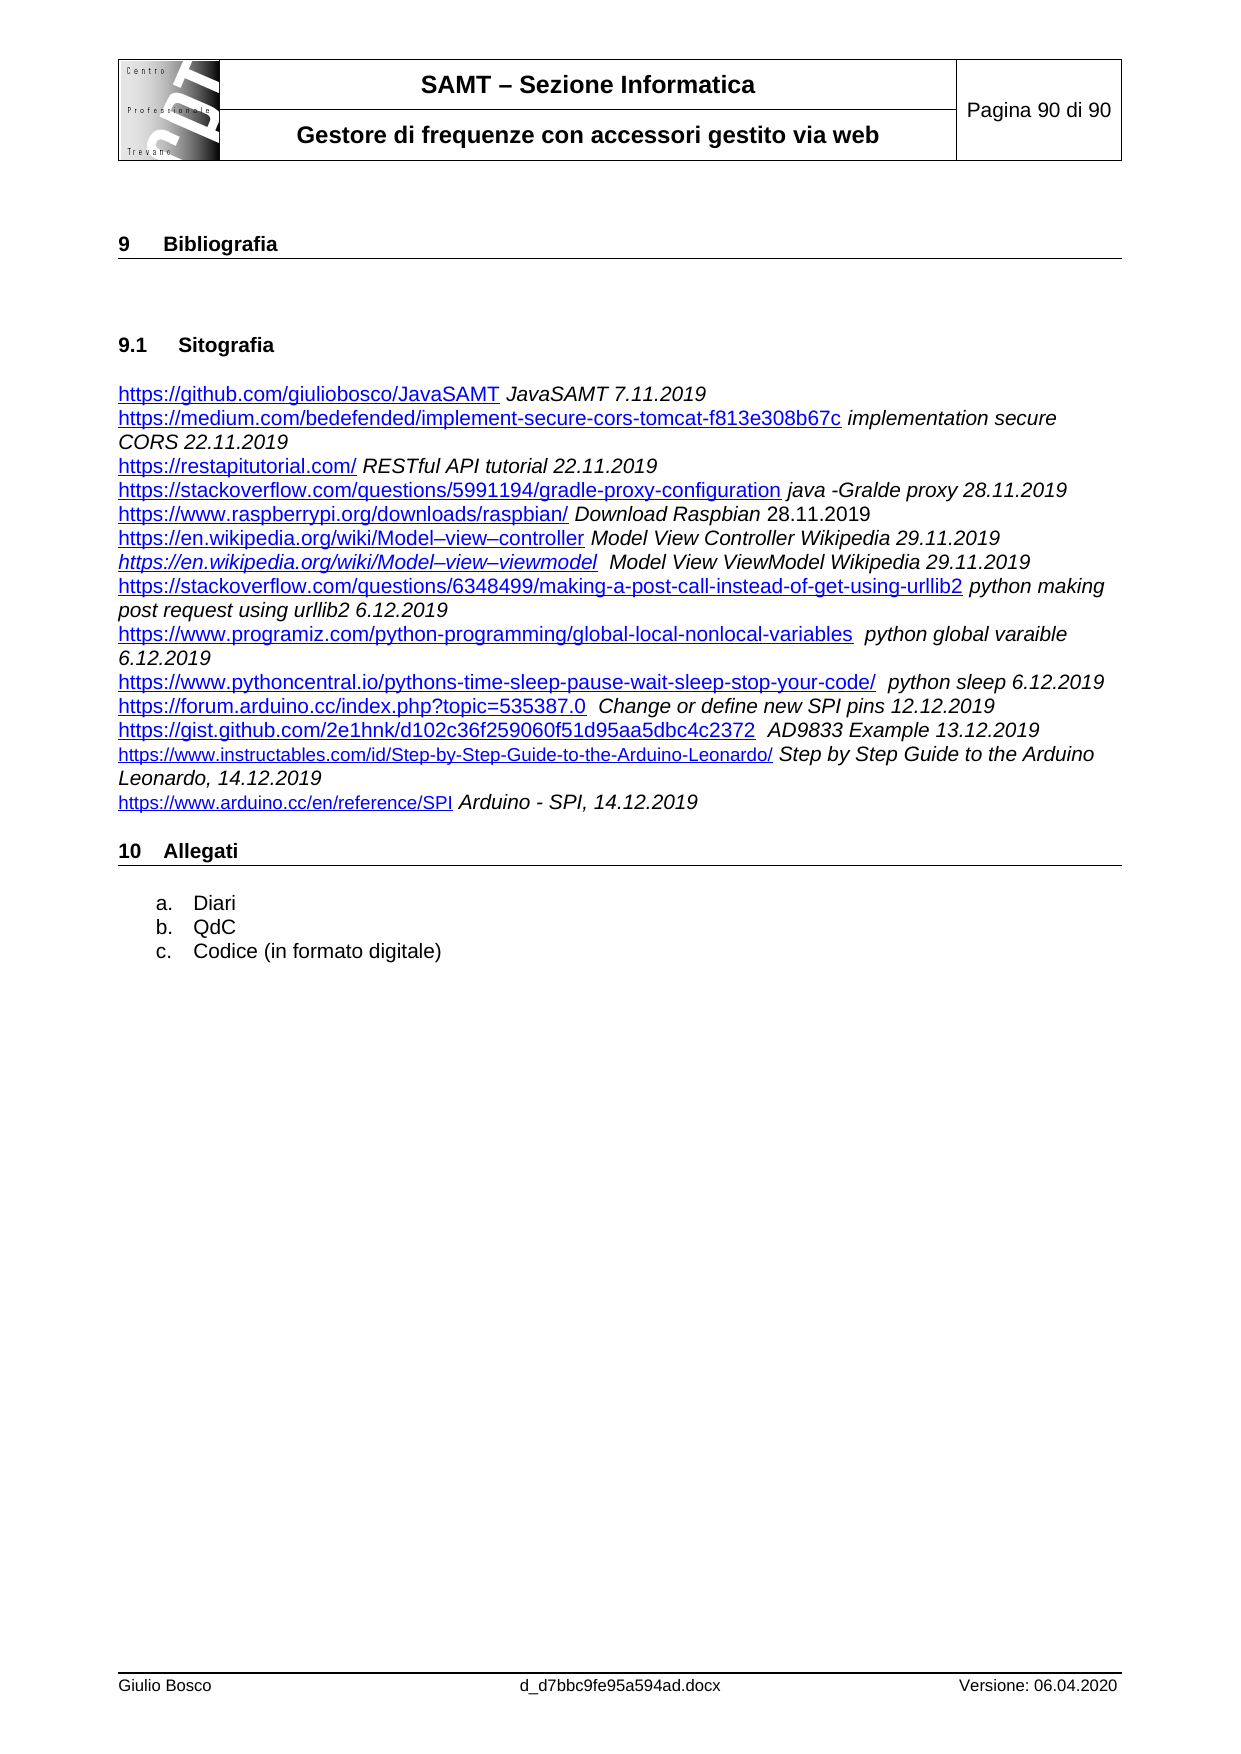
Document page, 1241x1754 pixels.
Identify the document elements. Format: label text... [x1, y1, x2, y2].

text https://en.wikipedia.org/wiki/Model–view–viewmodel Model View ViewModel Wikipedia 29.11.2019 [118, 550, 1122, 574]
text https://www.instructables.com/id/Step-by-Step-Guide-to-the-Arduino-Leonardo/ Step by Step Guide to the Arduino Leonardo, 14.12.2019 [118, 742, 1122, 789]
picture [119, 60, 220, 160]
list Diari [156, 891, 1122, 915]
list Codice (in formato digitale) [156, 939, 1122, 963]
text https://github.com/giuliobosco/JavaSAMT JavaSAMT 7.11.2019 [118, 382, 1122, 406]
text https://stackoverflow.com/questions/6348499/making-a-post-call-instead-of-get-using-urllib2 python making post request using urllib2 6.12.2019 [118, 574, 1122, 622]
subtitle Bibliografia [118, 232, 1122, 258]
text https://www.pythoncentral.io/pythons-time-sleep-pause-wait-sleep-stop-your-code/ python sleep 6.12.2019 [118, 670, 1122, 694]
list QdC [156, 915, 1122, 939]
text https://forum.arduino.cc/index.php?topic=535387.0 Change or define new SPI pins 12.12.2019 [118, 694, 1122, 718]
text https://restapitutorial.com/ RESTful API tutorial 22.11.2019 [118, 454, 1122, 478]
text https://www.programiz.com/python-programming/global-local-nonlocal-variables python global varaible 6.12.2019 [118, 622, 1122, 670]
text https://medium.com/bedefended/implement-secure-cors-tomcat-f813e308b67c implementation secure CORS 22.11.2019 [118, 406, 1122, 454]
text https://www.raspberrypi.org/downloads/raspbian/ Download Raspbian 28.11.2019 [118, 502, 1122, 526]
text https://gist.github.com/2e1hnk/d102c36f259060f51d95aa5dbc4c2372 AD9833 Example 13.12.2019 [118, 718, 1122, 742]
subtitle Sitografia [118, 333, 1122, 357]
text https://www.arduino.cc/en/reference/SPI Arduino - SPI, 14.12.2019 [118, 789, 1122, 813]
text https://stackoverflow.com/questions/5991194/gradle-proxy-configuration java -Gralde proxy 28.11.2019 [118, 478, 1122, 502]
text https://en.wikipedia.org/wiki/Model–view–controller Model View Controller Wikipedia 29.11.2019 [118, 526, 1122, 550]
subtitle Allegati [118, 838, 1122, 865]
